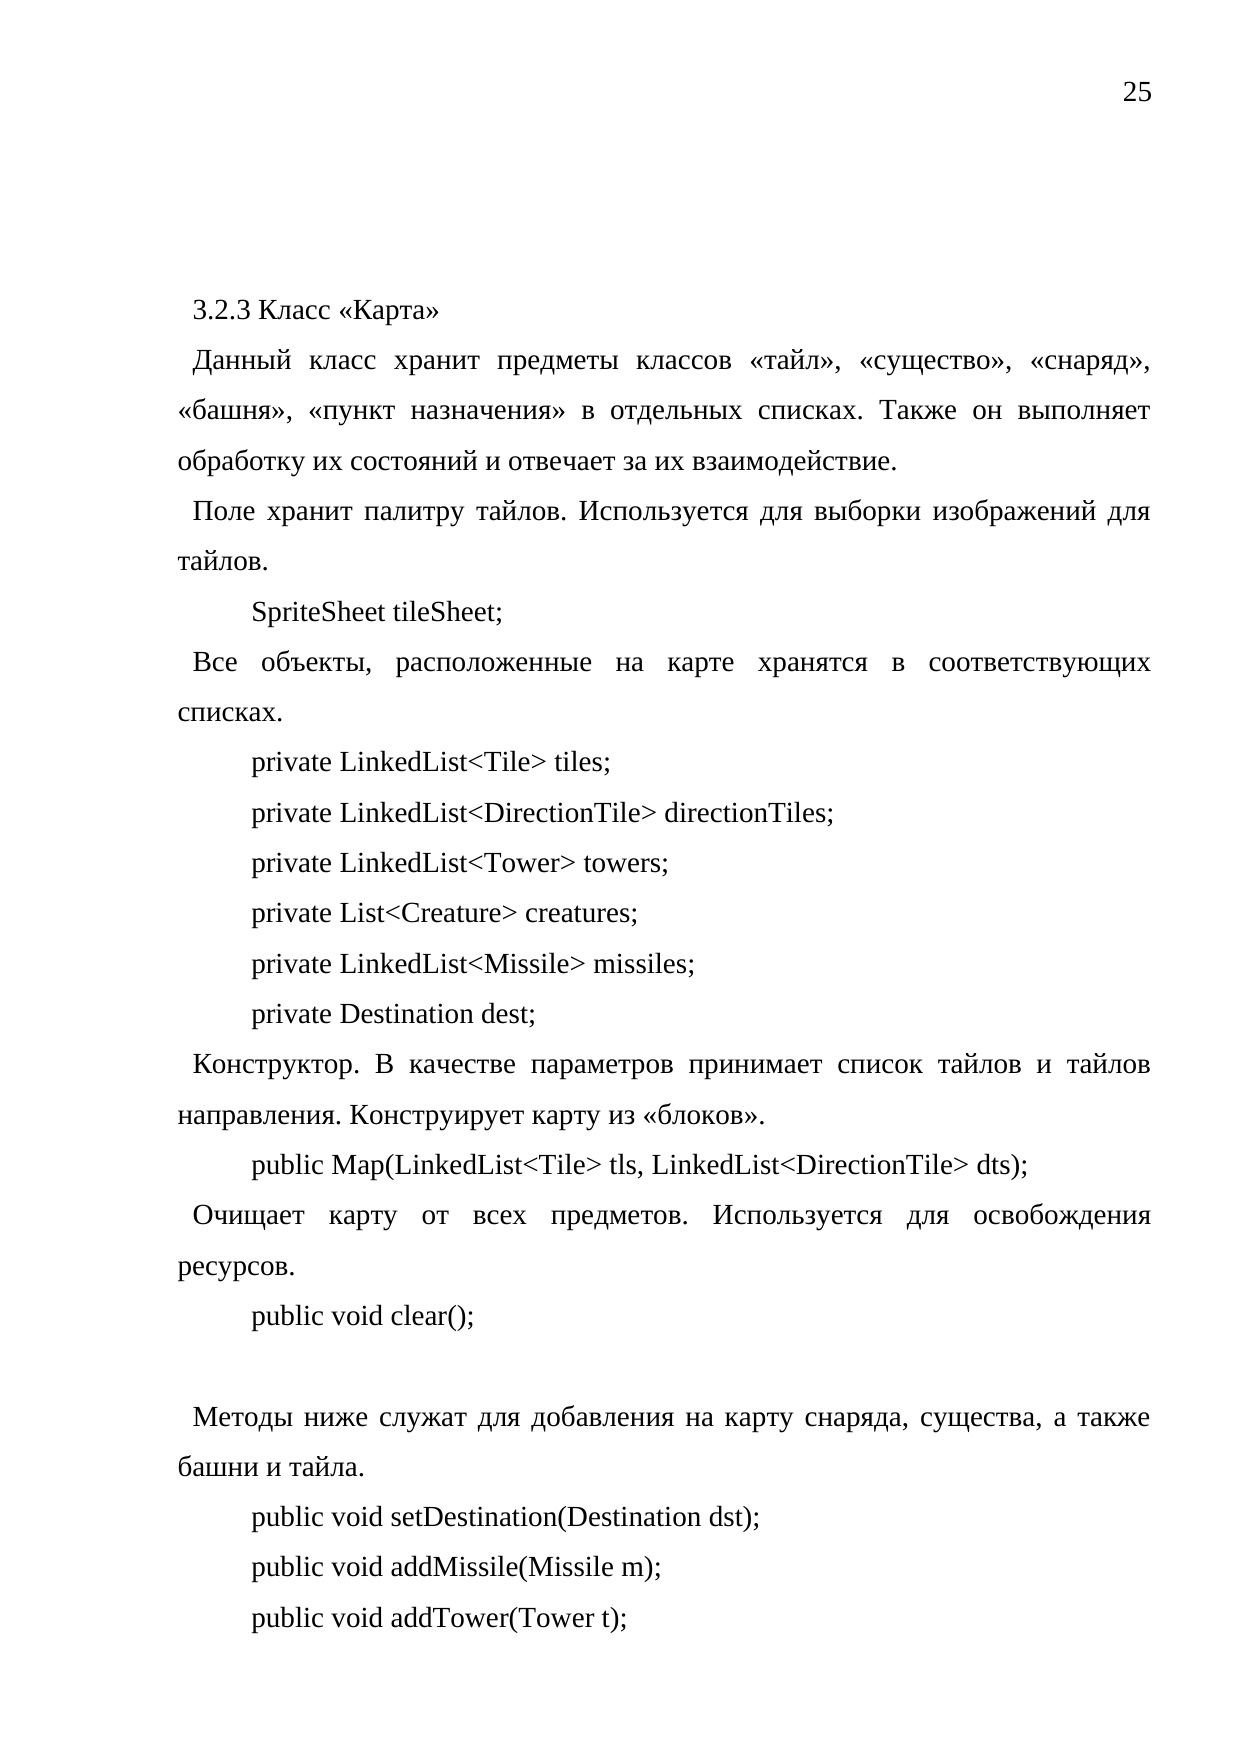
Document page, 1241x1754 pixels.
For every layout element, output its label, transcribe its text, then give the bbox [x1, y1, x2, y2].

list public Map(LinkedList<Tile> tls, LinkedList<DirectionTile> dts); [177, 1147, 1152, 1181]
list public void clear(); [177, 1298, 1152, 1332]
list public void addTower(Tower t); [177, 1600, 1152, 1633]
list private Destination dest; [177, 996, 1152, 1030]
list Методы ниже служат для добавления на карту снаряда, существа, а также башни и тайла. [177, 1399, 1152, 1482]
list public void addMissile(Missile m); [177, 1549, 1152, 1583]
list private LinkedList<DirectionTile> directionTiles; [177, 795, 1152, 828]
list Данный класс хранит предметы классов «тайл», «существо», «снаряд», «башня», «пункт назначения» в отдельных списках. Также он выполняет обработку их состояний и отвечает за их взаимодействие. [177, 342, 1152, 476]
list Поле хранит палитру тайлов. Используется для выборки изображений для тайлов. [177, 493, 1152, 577]
list private LinkedList<Missile> missiles; [177, 946, 1152, 979]
list public void setDestination(Destination dst); [177, 1499, 1152, 1533]
list private List<Creature> creatures; [177, 896, 1152, 929]
list Очищает карту от всех предметов. Используется для освобождения ресурсов. [177, 1197, 1152, 1281]
list 3.2.3 Класс «Карта» [177, 292, 1152, 325]
list Конструктор. В качестве параметров принимает список тайлов и тайлов направления. Конструирует карту из «блоков». [177, 1046, 1152, 1130]
list private LinkedList<Tower> towers; [177, 845, 1152, 879]
list Все объекты, расположенные на карте хранятся в соответствующих списках. [177, 644, 1152, 728]
list private LinkedList<Tile> tiles; [177, 744, 1152, 778]
list SpriteSheet tileSheet; [177, 594, 1152, 627]
